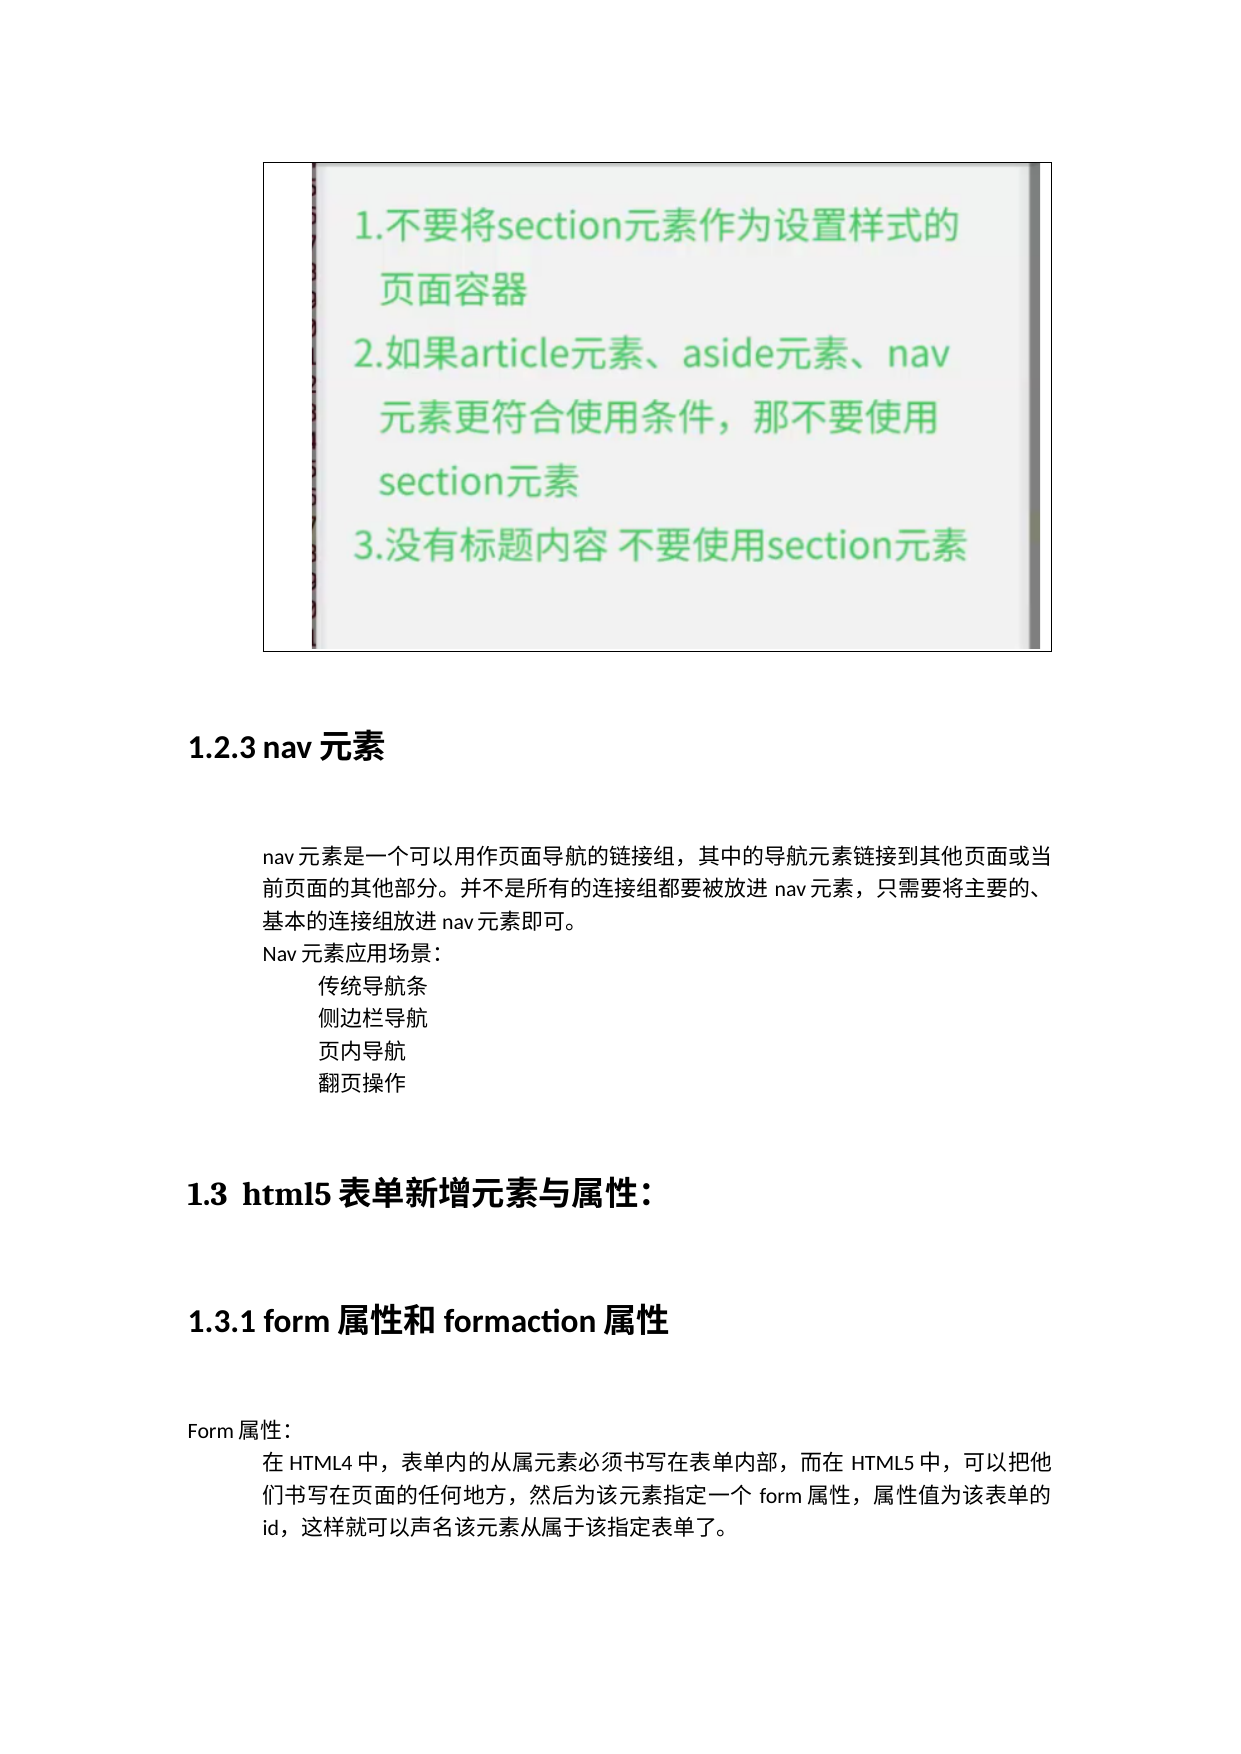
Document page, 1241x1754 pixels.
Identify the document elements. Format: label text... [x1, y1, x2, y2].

list 页内导航 [262, 1033, 1053, 1066]
list 传统导航条 [262, 968, 1053, 1001]
list 侧边栏导航 [262, 1001, 1053, 1033]
subtitle 1.3 html5表单新增元素与属性： [187, 1158, 1053, 1223]
list Nav元素应用场景： [262, 936, 1053, 968]
list 在HTML4中，表单内的从属元素必须书写在表单内部，而在HTML5中，可以把他们书写在页面的任何地方，然后为该元素指定一个form属性，属性值为该表单的id，这样就可以声名该元素从属于该指定表单了。 [262, 1445, 1053, 1542]
picture [311, 163, 1041, 649]
list 翻页操作 [262, 1066, 1053, 1098]
list nav元素是一个可以用作页面导航的链接组，其中的导航元素链接到其他页面或当前页面的其他部分。并不是所有的连接组都要被放进nav元素，只需要将主要的、基本的连接组放进nav元素即可。 [262, 838, 1053, 936]
subtitle nav元素 [187, 711, 1053, 776]
subtitle 1.3.1 form属性和formaction属性 [187, 1285, 1053, 1350]
table_header yuan [264, 163, 1051, 651]
text Form属性： [187, 1412, 1053, 1445]
